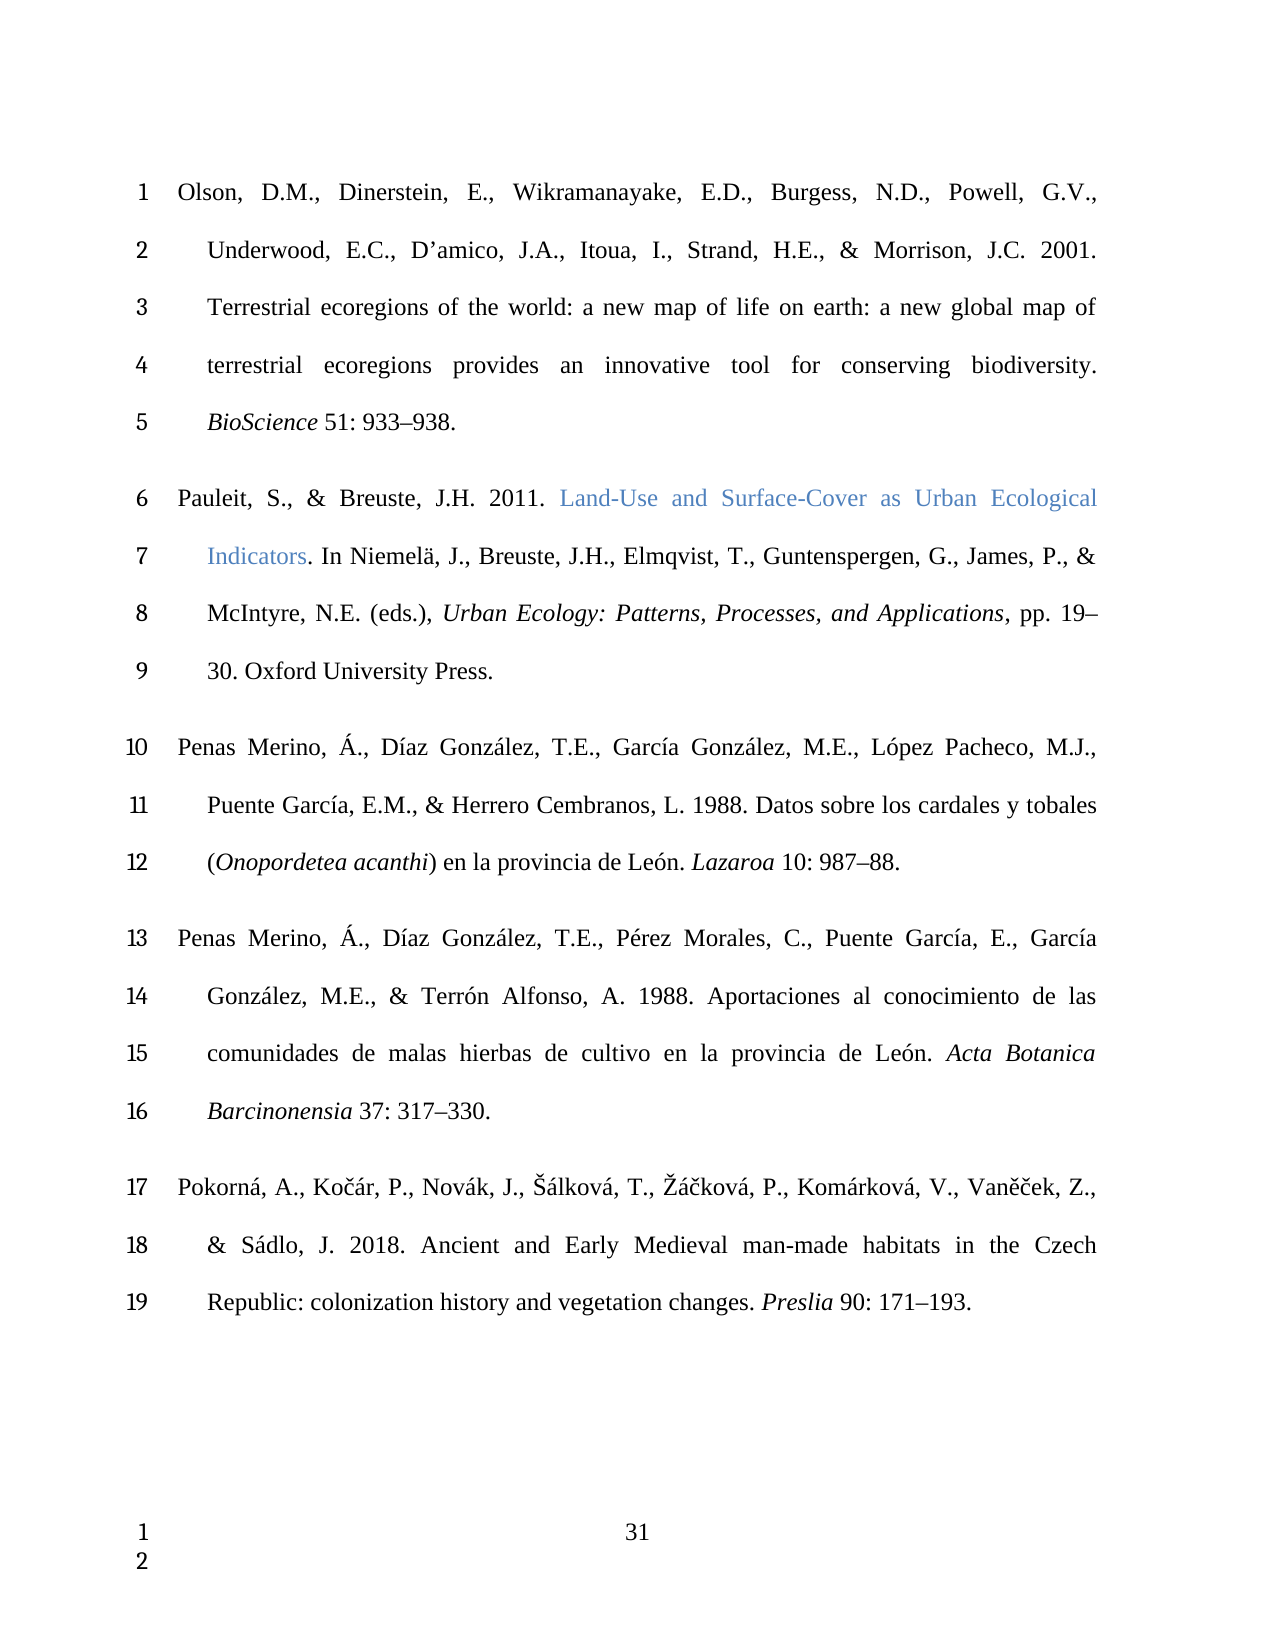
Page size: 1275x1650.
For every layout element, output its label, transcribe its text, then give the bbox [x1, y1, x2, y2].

text Pauleit, S., & Breuste, J.H. 2011. Land-Use and Surface-Cover as Urban Ecological Indicators. In Niemelä, J., Breuste, J.H., Elmqvist, T., Guntenspergen, G., James, P., & McIntyre, N.E. (eds.), Urban Ecology: Patterns, Processes, and Applications, pp. 19–30. Oxford University Press. [177, 483, 1098, 685]
text Penas Merino, Á., Díaz González, T.E., Pérez Morales, C., Puente García, E., García González, M.E., & Terrón Alfonso, A. 1988. Aportaciones al conocimiento de las comunidades de malas hierbas de cultivo en la provincia de León. Acta Botanica Barcinonensia 37: 317–330. [177, 923, 1098, 1125]
text Pokorná, A., Kočár, P., Novák, J., Šálková, T., Žáčková, P., Komárková, V., Vaněček, Z., & Sádlo, J. 2018. Ancient and Early Medieval man-made habitats in the Czech Republic: colonization history and vegetation changes. Preslia 90: 171–193. [177, 1172, 1098, 1316]
text Penas Merino, Á., Díaz González, T.E., García González, M.E., López Pacheco, M.J., Puente García, E.M., & Herrero Cembranos, L. 1988. Datos sobre los cardales y tobales (Onopordetea acanthi) en la provincia de León. Lazaroa 10: 987–88. [177, 732, 1098, 876]
text Olson, D.M., Dinerstein, E., Wikramanayake, E.D., Burgess, N.D., Powell, G.V., Underwood, E.C., D’amico, J.A., Itoua, I., Strand, H.E., & Morrison, J.C. 2001. Terrestrial ecoregions of the world: a new map of life on earth: a new global map of terrestrial ecoregions provides an innovative tool for conserving biodiversity. BioScience 51: 933–938. [177, 177, 1098, 436]
